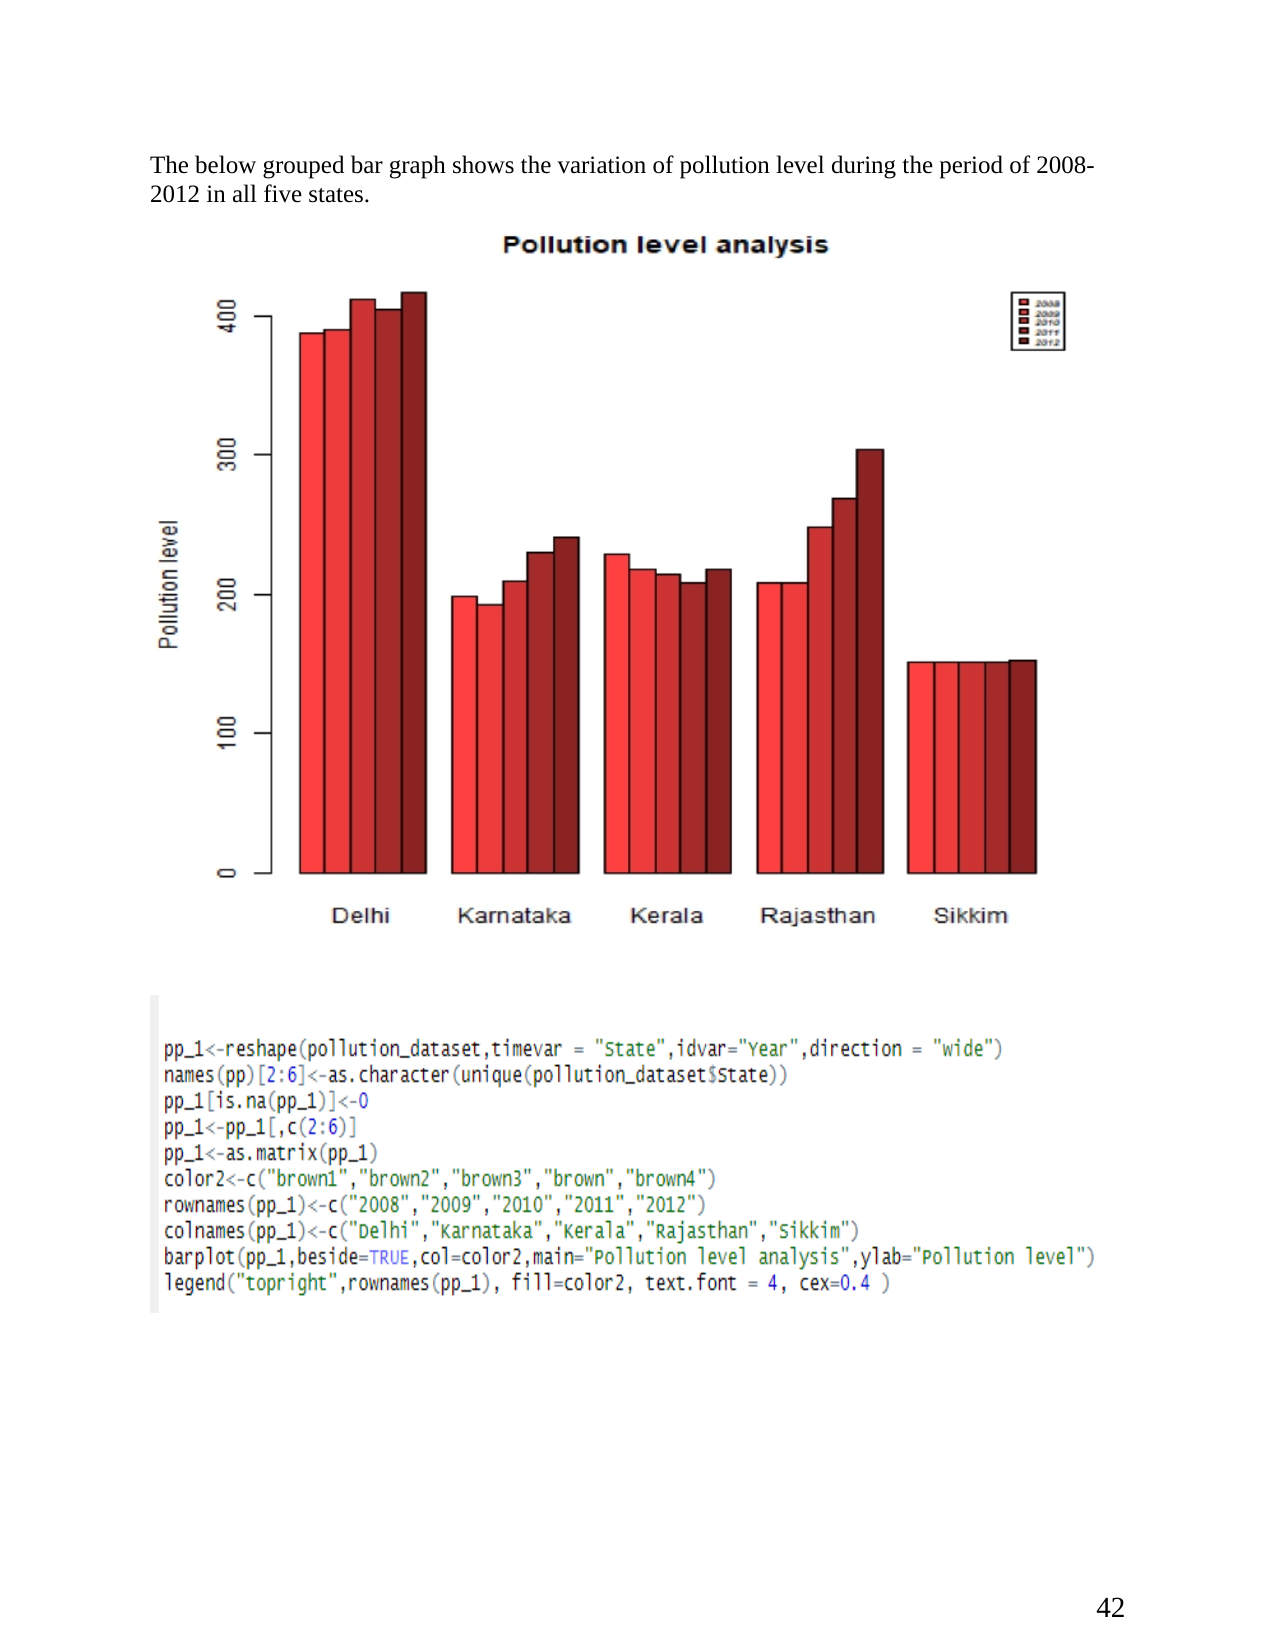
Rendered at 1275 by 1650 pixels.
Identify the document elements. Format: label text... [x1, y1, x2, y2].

picture [150, 207, 1125, 1313]
text The below grouped bar graph shows the variation of pollution level during the period of 2008-2012 in all five states. [150, 150, 1125, 207]
